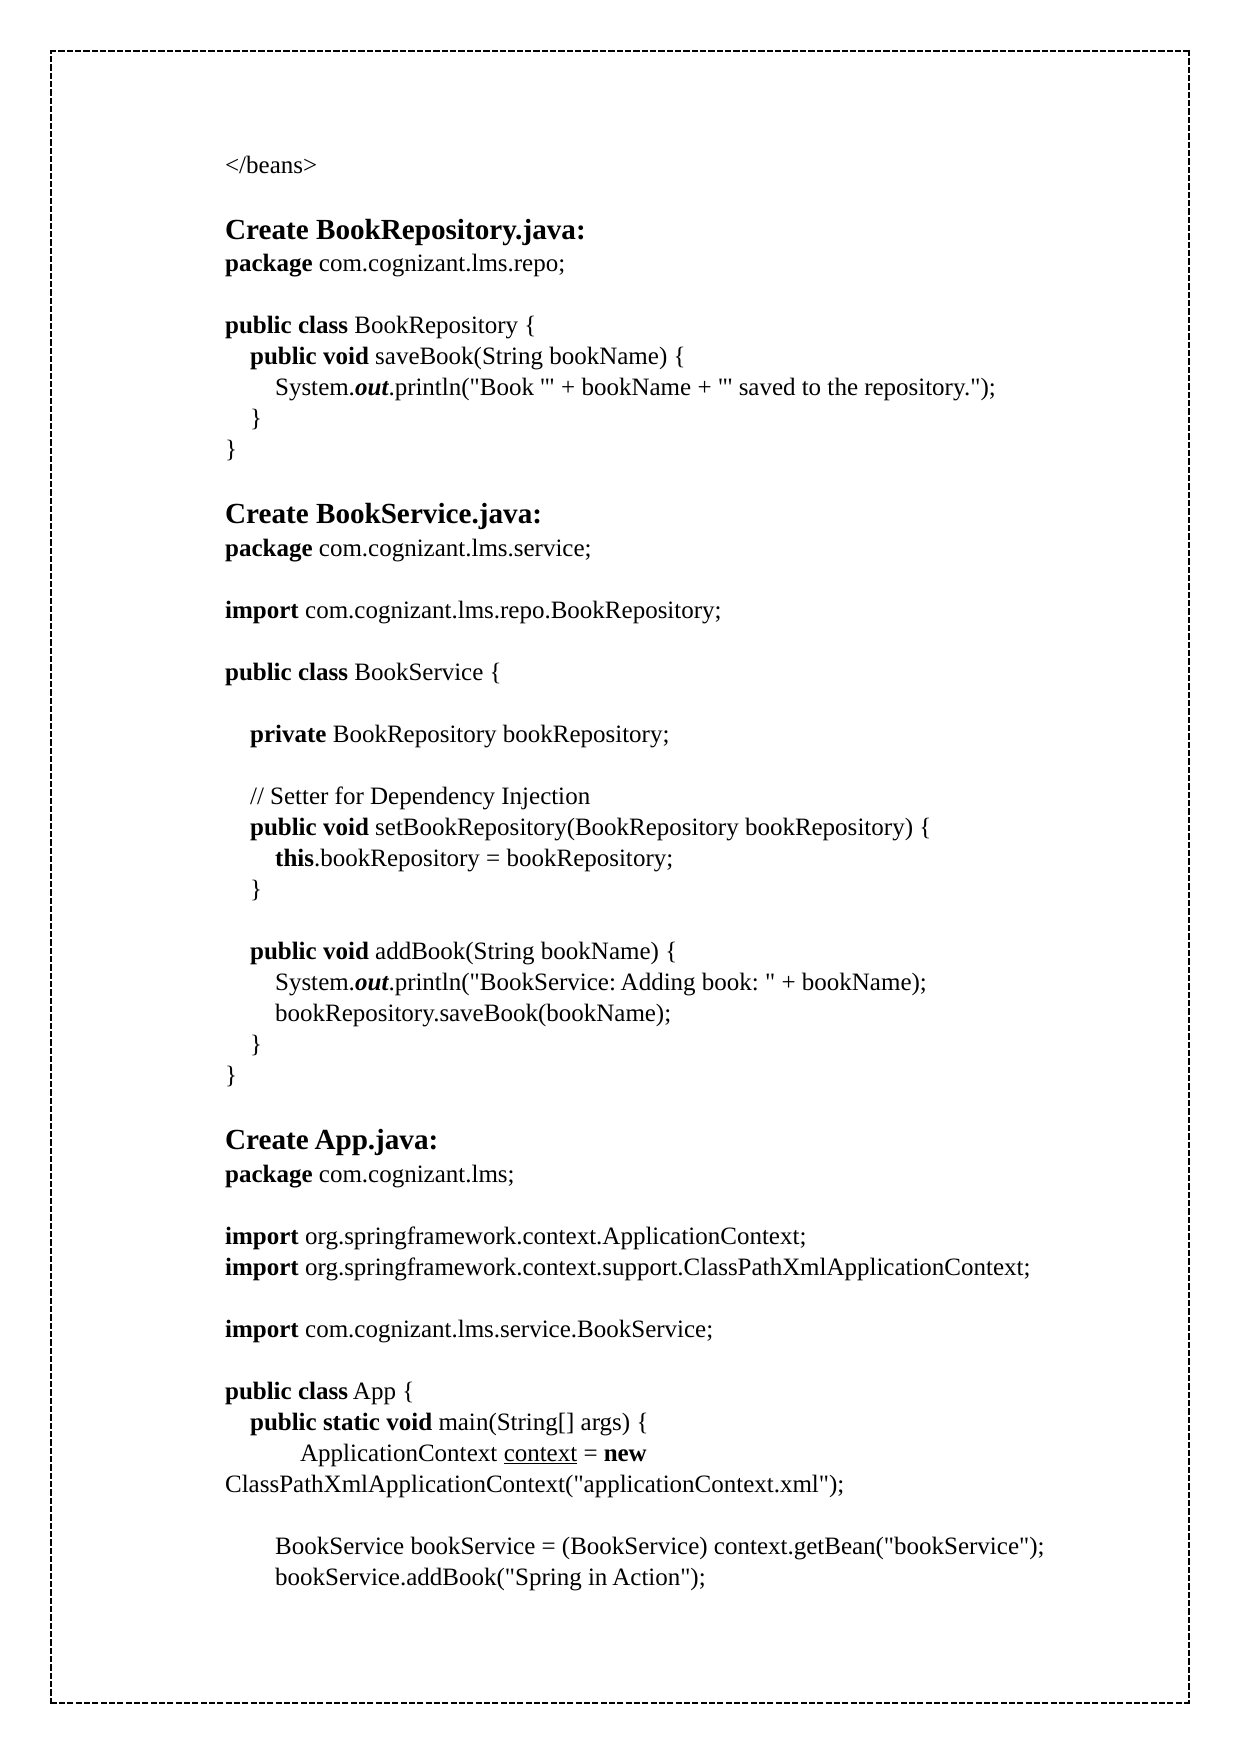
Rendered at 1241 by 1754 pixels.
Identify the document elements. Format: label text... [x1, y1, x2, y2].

list import org.springframework.context.ApplicationContext; [225, 1221, 1090, 1249]
list public class BookService { [225, 657, 1090, 686]
list BookService bookService = (BookService) context.getBean("bookService"); [225, 1531, 1090, 1560]
list bookService.addBook("Spring in Action"); [225, 1562, 1090, 1591]
list System.out.println("Book '" + bookName + "' saved to the repository."); [225, 372, 1090, 401]
list import org.springframework.context.support.ClassPathXmlApplicationContext; [225, 1252, 1090, 1281]
list public class BookRepository { [225, 310, 1090, 339]
list // Setter for Dependency Injection [225, 781, 1090, 810]
list this.bookRepository = bookRepository; [225, 843, 1090, 872]
list } [225, 1060, 1090, 1089]
list public static void main(String[] args) { [225, 1407, 1090, 1436]
list public class App { [225, 1376, 1090, 1405]
list } [225, 403, 1090, 432]
list } [225, 1029, 1090, 1058]
list ApplicationContext context = new ClassPathXmlApplicationContext("applicationContext.xml"); [225, 1438, 1090, 1498]
list Create App.java: [225, 1122, 1090, 1156]
list } [225, 874, 1090, 903]
list Create BookRepository.java: [225, 212, 1090, 246]
list public void addBook(String bookName) { [225, 936, 1090, 965]
list package com.cognizant.lms; [225, 1159, 1090, 1187]
list bookRepository.saveBook(bookName); [225, 998, 1090, 1027]
list import com.cognizant.lms.service.BookService; [225, 1314, 1090, 1343]
list public void saveBook(String bookName) { [225, 341, 1090, 370]
list Create BookService.java: [225, 497, 1090, 530]
list } [225, 434, 1090, 463]
list import com.cognizant.lms.repo.BookRepository; [225, 595, 1090, 623]
list </beans> [225, 150, 1090, 179]
list public void setBookRepository(BookRepository bookRepository) { [225, 812, 1090, 841]
list package com.cognizant.lms.service; [225, 533, 1090, 561]
list System.out.println("BookService: Adding book: " + bookName); [225, 967, 1090, 996]
list private BookRepository bookRepository; [225, 719, 1090, 748]
list package com.cognizant.lms.repo; [225, 248, 1090, 277]
